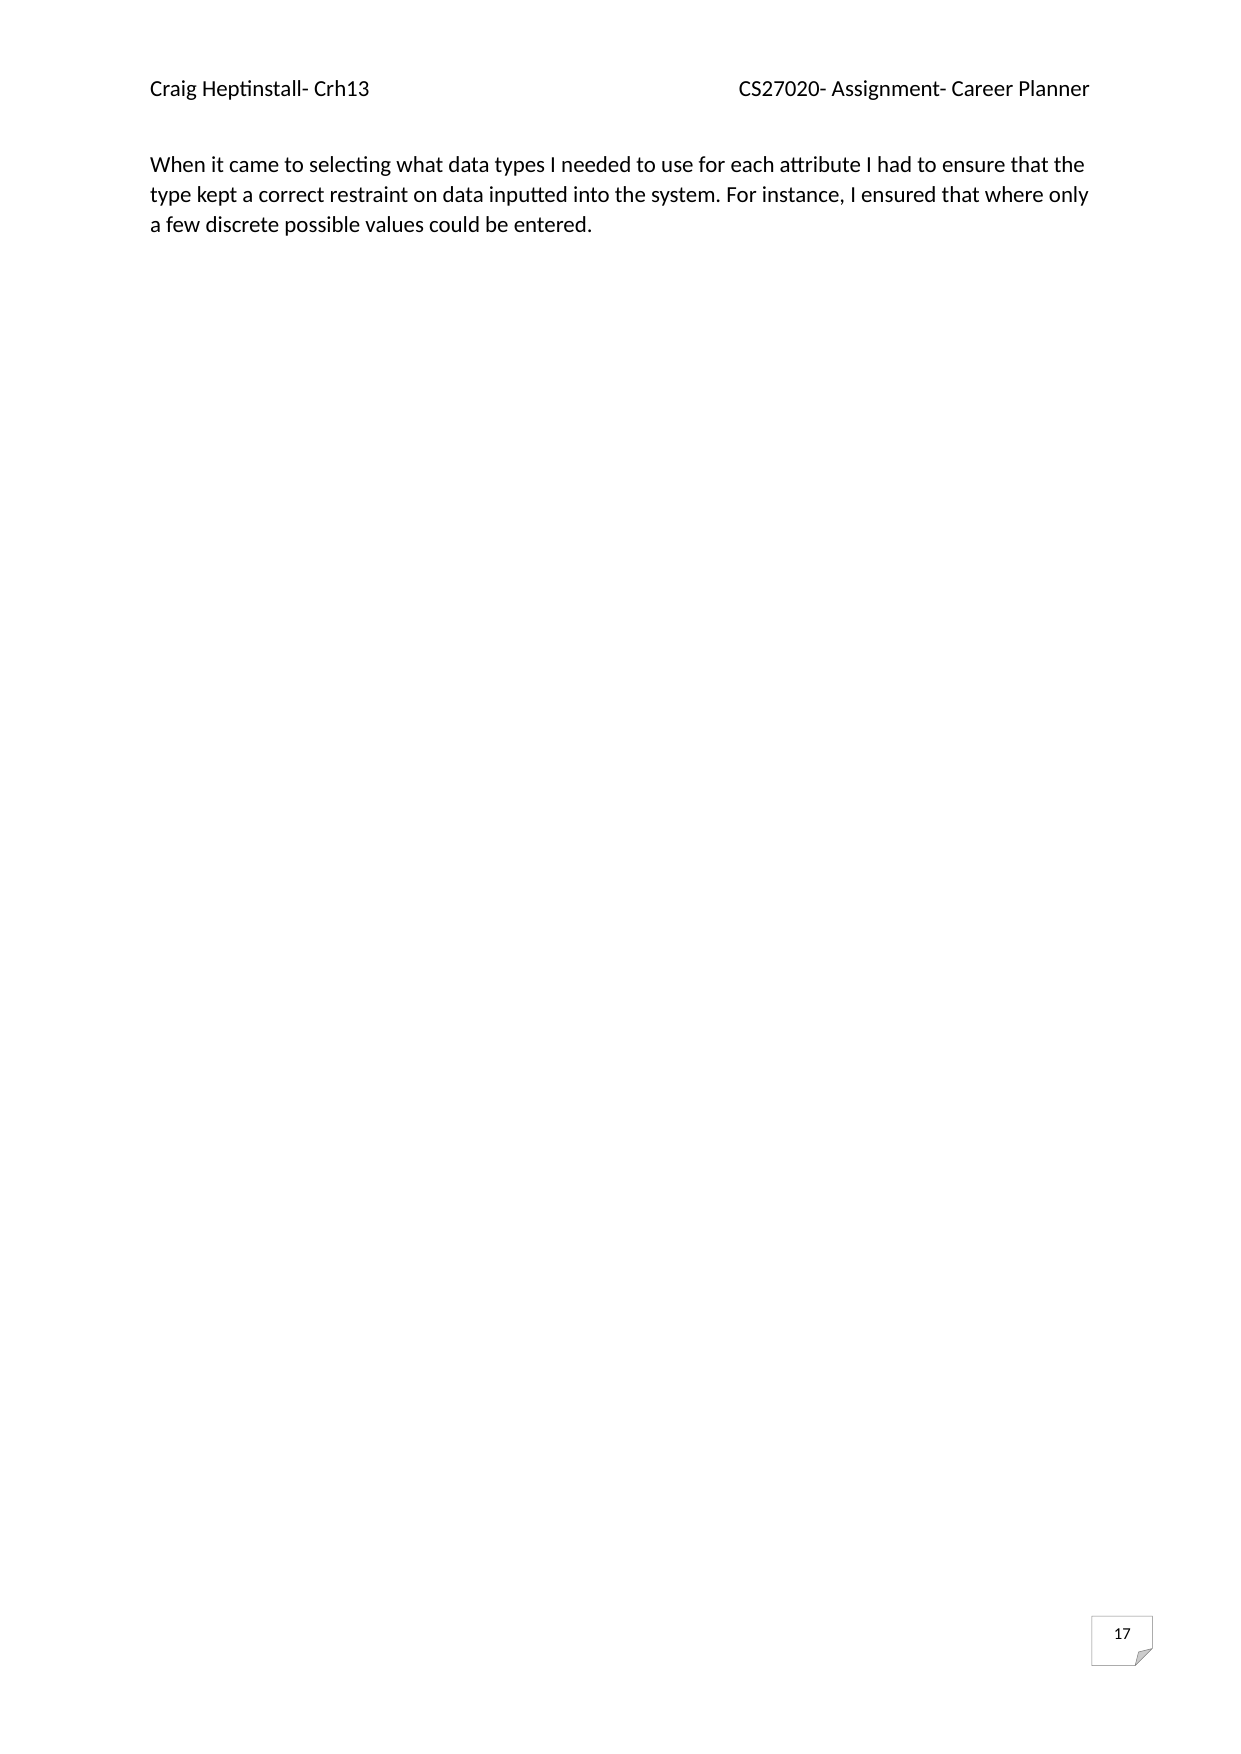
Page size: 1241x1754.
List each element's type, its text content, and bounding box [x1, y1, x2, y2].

text When it came to selecting what data types I needed to use for each attribute I had to ensure that the type kept a correct restraint on data inputted into the system. For instance, I ensured that where only a few discrete possible values could be entered. [150, 150, 1090, 238]
